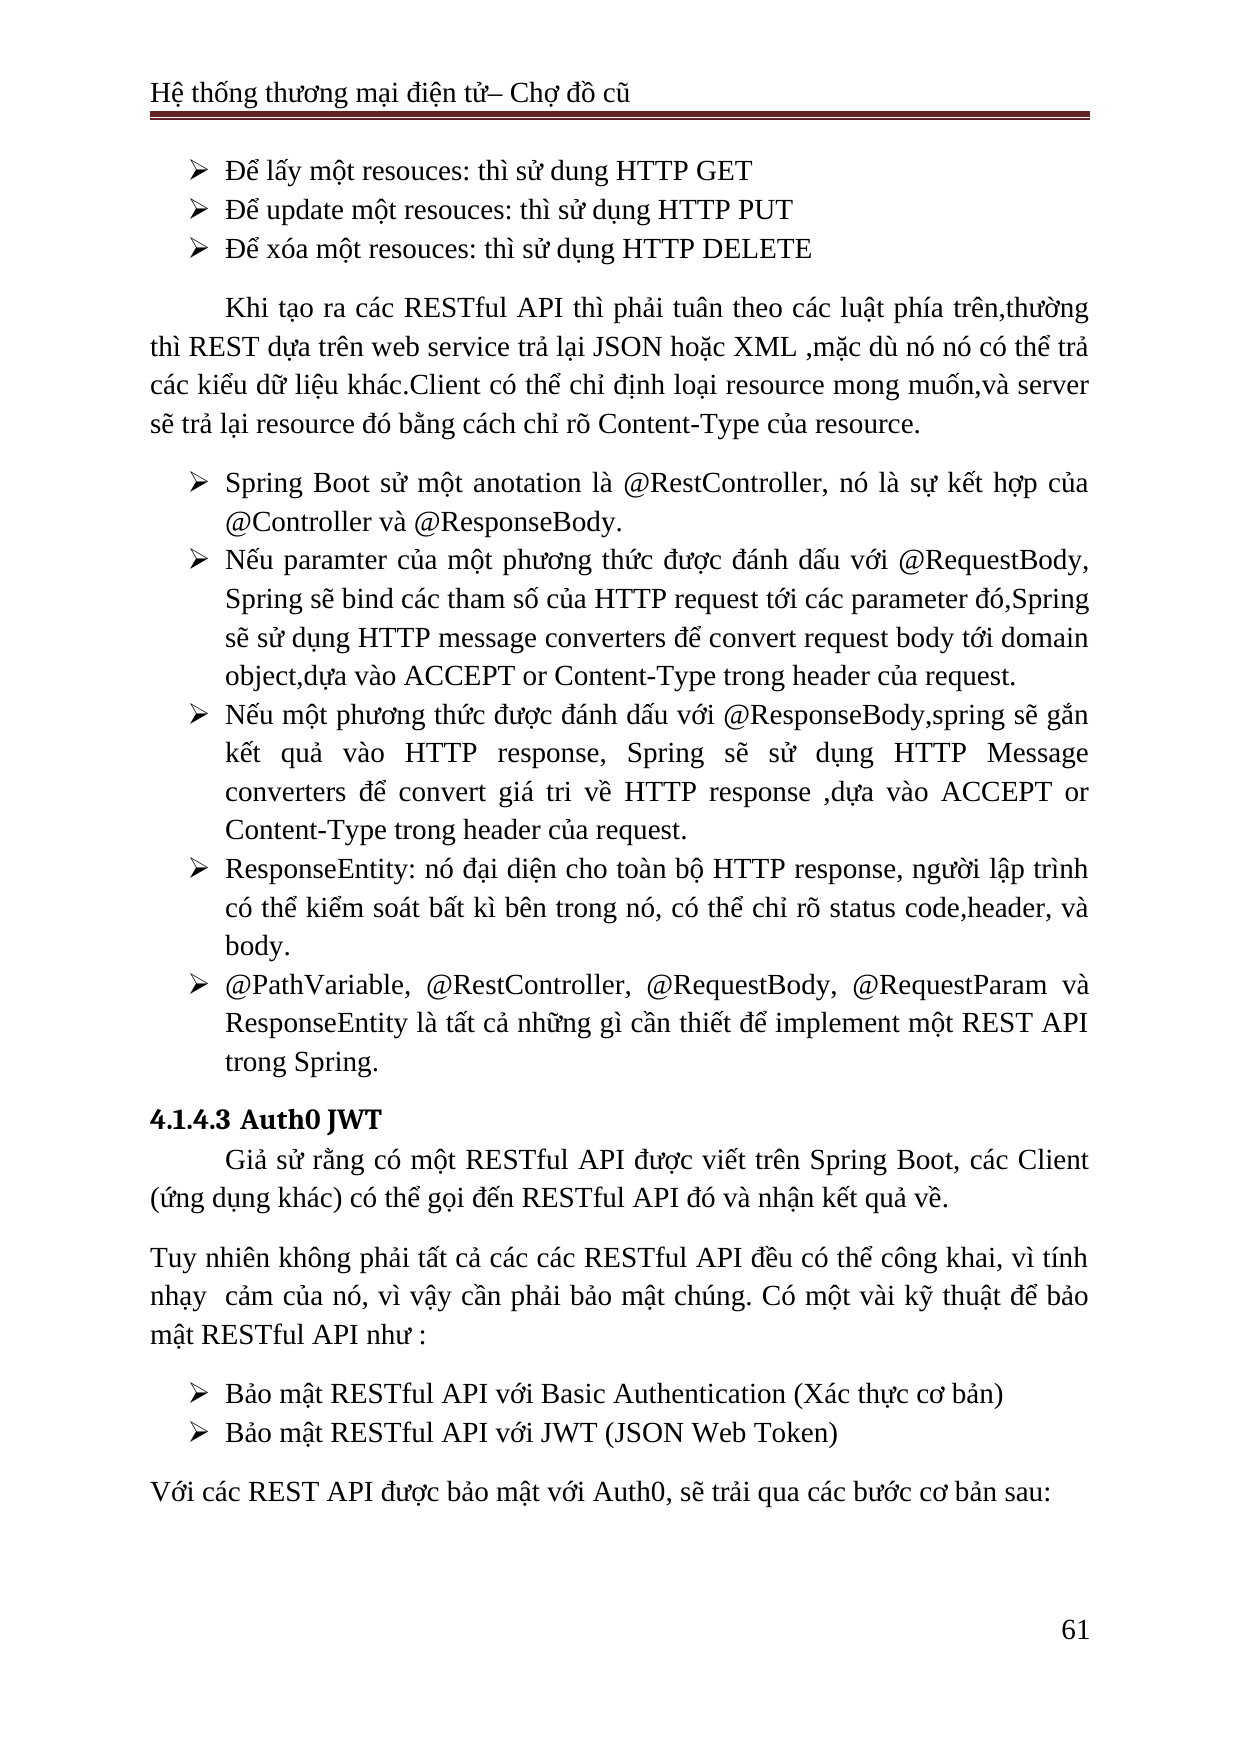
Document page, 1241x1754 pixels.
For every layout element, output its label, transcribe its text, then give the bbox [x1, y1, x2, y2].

subtitle Auth0 JWT [150, 1103, 1090, 1137]
text Giả sử rằng có một RESTful API được viết trên Spring Boot, các Client (ứng dụng khác) có thể gọi đến RESTful API đó và nhận kết quả về. [150, 1142, 1090, 1214]
list Bảo mật RESTful API với JWT (JSON Web Token) [187, 1415, 1090, 1448]
list Nếu một phương thức được đánh dấu với @ResponseBody,spring sẽ gắn kết quả vào HTTP response, Spring sẽ sử dụng HTTP Message converters để convert giá tri về HTTP response ,dựa vào ACCEPT or Content-Type trong header của request. [187, 697, 1090, 846]
list Để update một resouces: thì sử dụng HTTP PUT [187, 192, 1090, 226]
text Khi tạo ra các RESTful API thì phải tuân theo các luật phía trên,thường thì REST dựa trên web service trả lại JSON hoặc XML ,mặc dù nó nó có thể trả các kiểu dữ liệu khác.Client có thể chỉ định loại resource mong muốn,và server sẽ trả lại resource đó bằng cách chỉ rõ Content-Type của resource. [150, 290, 1090, 439]
list ResponseEntity: nó đại diện cho toàn bộ HTTP response, người lập trình có thể kiểm soát bất kì bên trong nó, có thể chỉ rõ status code,header, và body. [187, 851, 1090, 962]
text Tuy nhiên không phải tất cả các các RESTful API đều có thể công khai, vì tính nhạy cảm của nó, vì vậy cần phải bảo mật chúng. Có một vài kỹ thuật để bảo mật RESTful API như : [150, 1240, 1090, 1350]
text Với các REST API được bảo mật với Auth0, sẽ trải qua các bước cơ bản sau: [150, 1474, 1090, 1508]
list Bảo mật RESTful API với Basic Authentication (Xác thực cơ bản) [187, 1376, 1090, 1410]
list @PathVariable, @RestController, @RequestBody, @RequestParam và ResponseEntity là tất cả những gì cần thiết để implement một REST API trong Spring. [187, 967, 1090, 1077]
list Nếu paramter của một phương thức được đánh dấu với @RequestBody, Spring sẽ bind các tham số của HTTP request tới các parameter đó,Spring sẽ sử dụng HTTP message converters để convert request body tới domain object,dựa vào ACCEPT or Content-Type trong header của request. [187, 542, 1090, 692]
list Spring Boot sử một anotation là @RestController, nó là sự kết hợp của @Controller và @ResponseBody. [187, 465, 1090, 537]
list Để xóa một resouces: thì sử dụng HTTP DELETE [187, 231, 1090, 264]
list Để lấy một resouces: thì sử dung HTTP GET [187, 153, 1090, 187]
